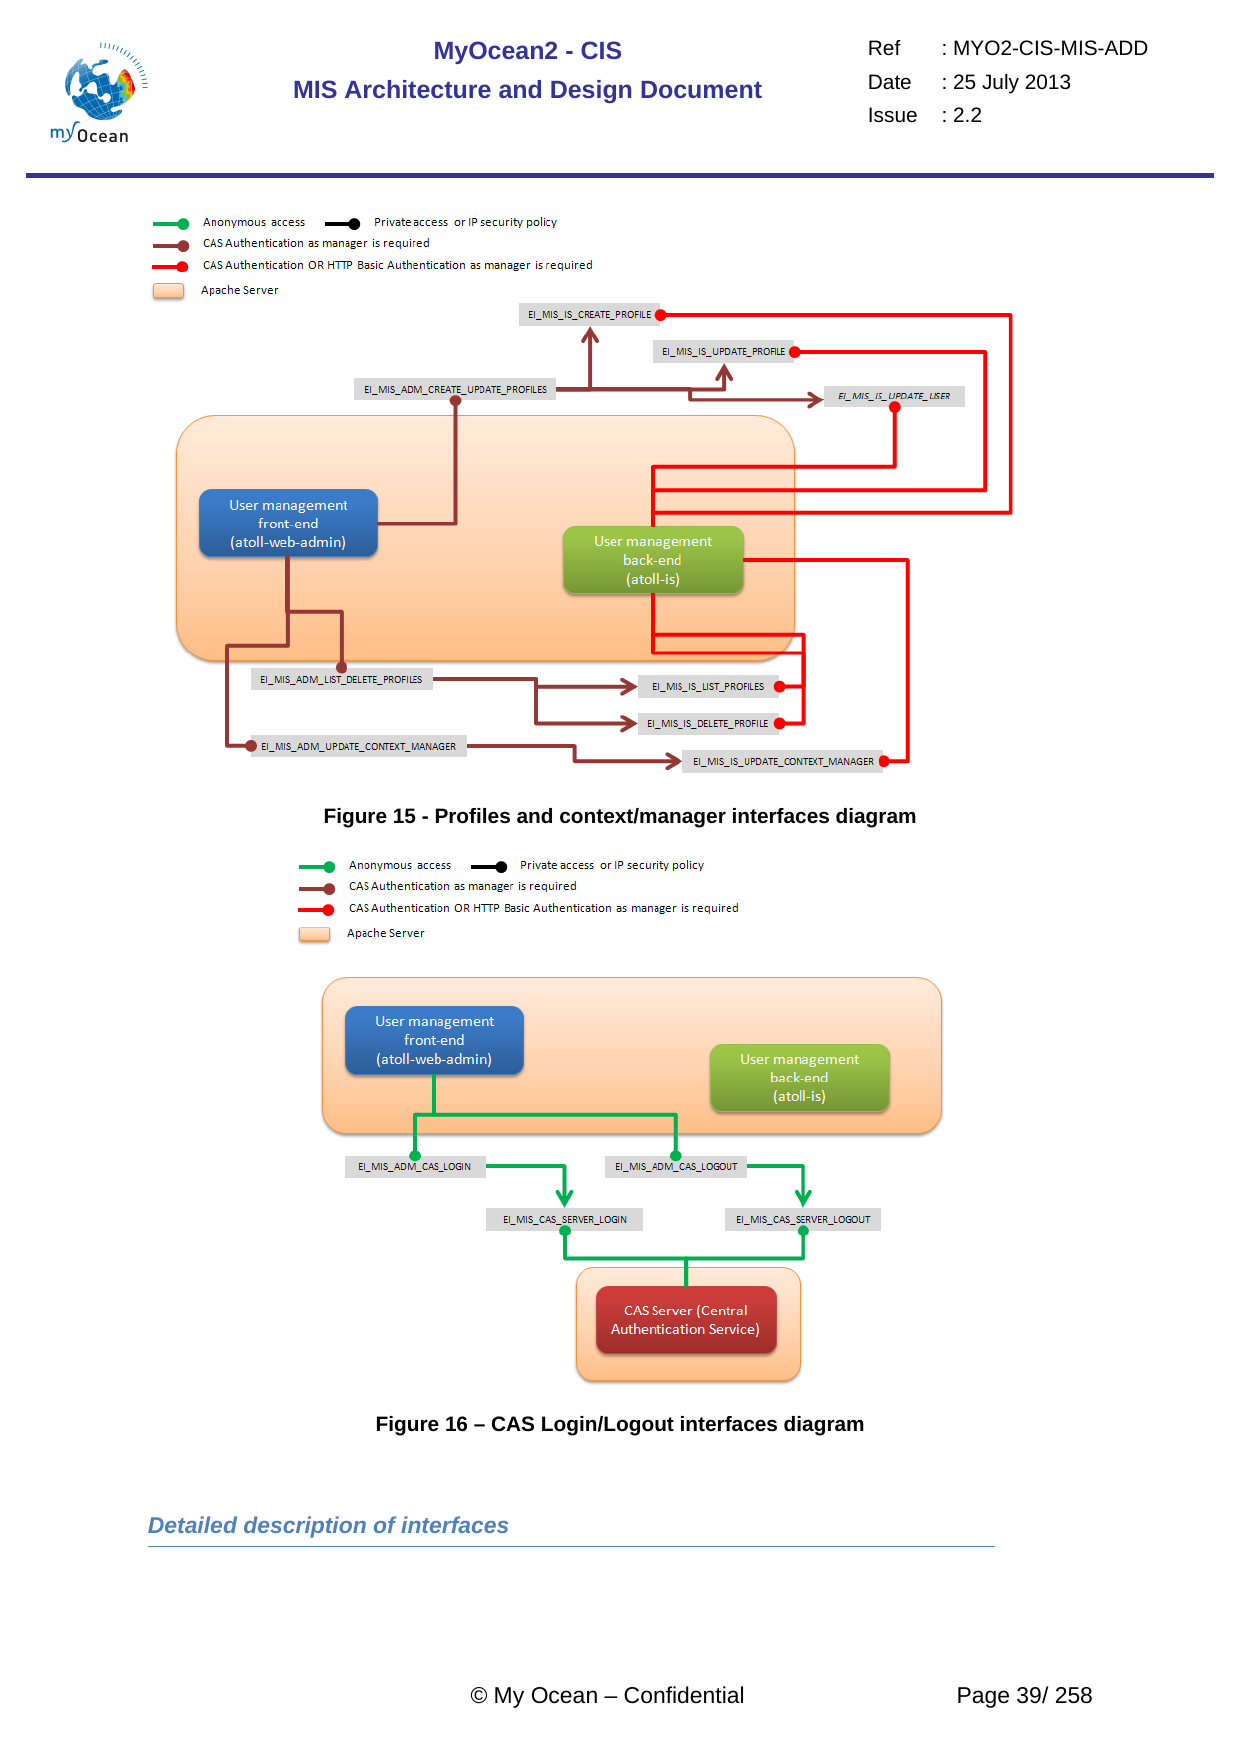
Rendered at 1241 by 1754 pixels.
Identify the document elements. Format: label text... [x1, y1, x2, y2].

picture [37, 35, 158, 153]
picture [147, 208, 1013, 779]
text Detailed description of interfaces [148, 1512, 995, 1546]
picture [293, 852, 947, 1388]
